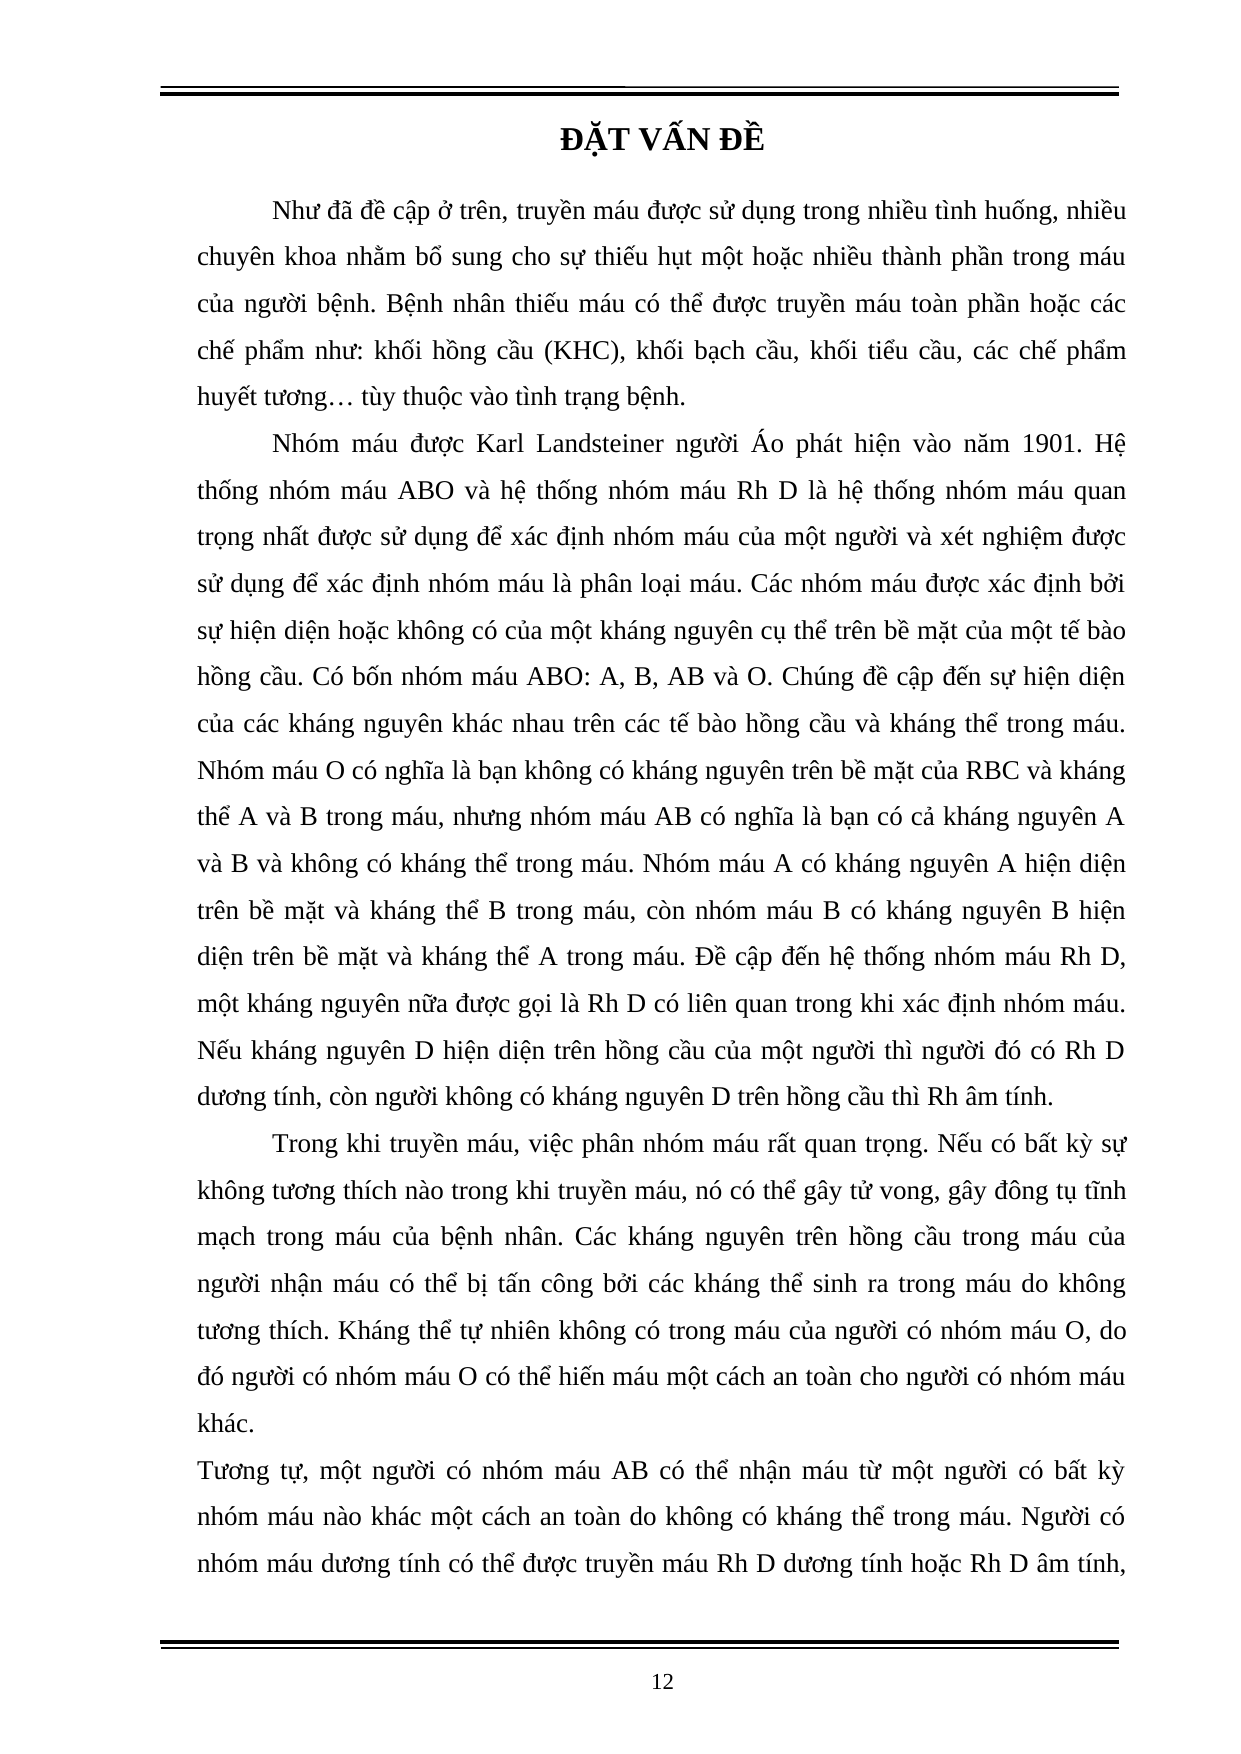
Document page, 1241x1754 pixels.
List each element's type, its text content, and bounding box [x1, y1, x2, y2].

text Trong khi truyền máu, việc phân nhóm máu rất quan trọng. Nếu có bất kỳ sự không tương thích nào trong khi truyền máu, nó có thể gây tử vong, gây đông tụ tĩnh mạch trong máu của bệnh nhân. Các kháng nguyên trên hồng cầu trong máu của người nhận máu có thể bị tấn công bởi các kháng thể sinh ra trong máu do không tương thích. Kháng thể tự nhiên không có trong máu của người có nhóm máu O, do đó người có nhóm máu O có thể hiến máu một cách an toàn cho người có nhóm máu khác. [197, 1127, 1128, 1438]
text Nhóm máu được Karl Landsteiner người Áo phát hiện vào năm 1901. Hệ thống nhóm máu ABO và hệ thống nhóm máu Rh D là hệ thống nhóm máu quan trọng nhất được sử dụng để xác định nhóm máu của một người và xét nghiệm được sử dụng để xác định nhóm máu là phân loại máu. Các nhóm máu được xác định bởi sự hiện diện hoặc không có của một kháng nguyên cụ thể trên bề mặt của một tế bào hồng cầu. Có bốn nhóm máu ABO: A, B, AB và O. Chúng đề cập đến sự hiện diện của các kháng nguyên khác nhau trên các tế bào hồng cầu và kháng thể trong máu. Nhóm máu O có nghĩa là bạn không có kháng nguyên trên bề mặt của RBC và kháng thể A và B trong máu, nhưng nhóm máu AB có nghĩa là bạn có cả kháng nguyên A và B và không có kháng thể trong máu. Nhóm máu A có kháng nguyên A hiện diện trên bề mặt và kháng thể B trong máu, còn nhóm máu B có kháng nguyên B hiện diện trên bề mặt và kháng thể A trong máu. Đề cập đến hệ thống nhóm máu Rh D, một kháng nguyên nữa được gọi là Rh D có liên quan trong khi xác định nhóm máu. Nếu kháng nguyên D hiện diện trên hồng cầu của một người thì người đó có Rh D dương tính, còn người không có kháng nguyên D trên hồng cầu thì Rh âm tính. [197, 427, 1128, 1112]
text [197, 1454, 1128, 1578]
text ĐẶT VẤN ĐỀ [197, 120, 1128, 158]
text Như đã đề cập ở trên, truyền máu được sử dụng trong nhiều tình huống, nhiều chuyên khoa nhằm bổ sung cho sự thiếu hụt một hoặc nhiều thành phần trong máu của người bệnh. Bệnh nhân thiếu máu có thể được truyền máu toàn phần hoặc các chế phẩm như: khối hồng cầu (KHC), khối bạch cầu, khối tiểu cầu, các chế phẩm huyết tương… tùy thuộc vào tình trạng bệnh. [197, 194, 1128, 412]
